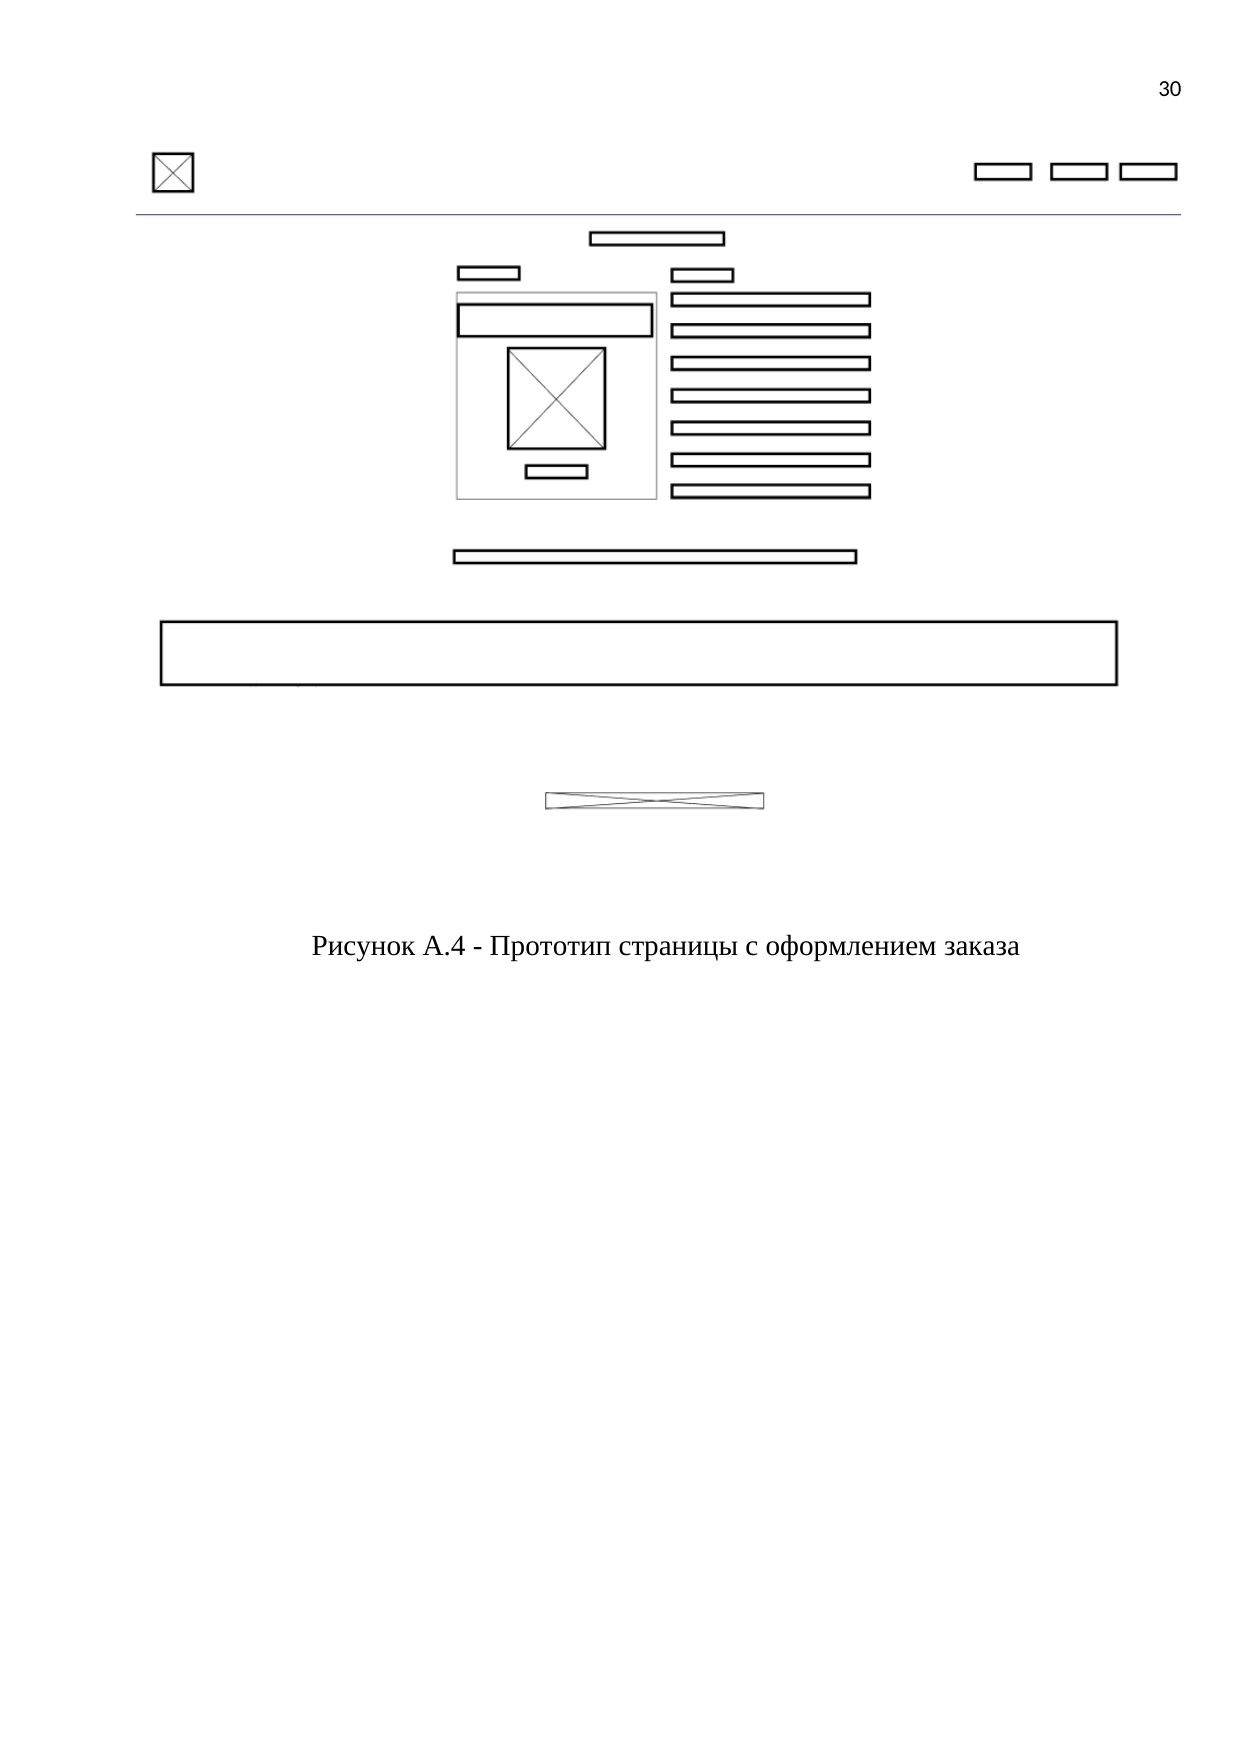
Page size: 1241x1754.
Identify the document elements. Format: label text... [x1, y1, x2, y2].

picture [135, 130, 1182, 899]
text Рисунок А.4 - Прототип страницы с оформлением заказа [136, 928, 1181, 961]
